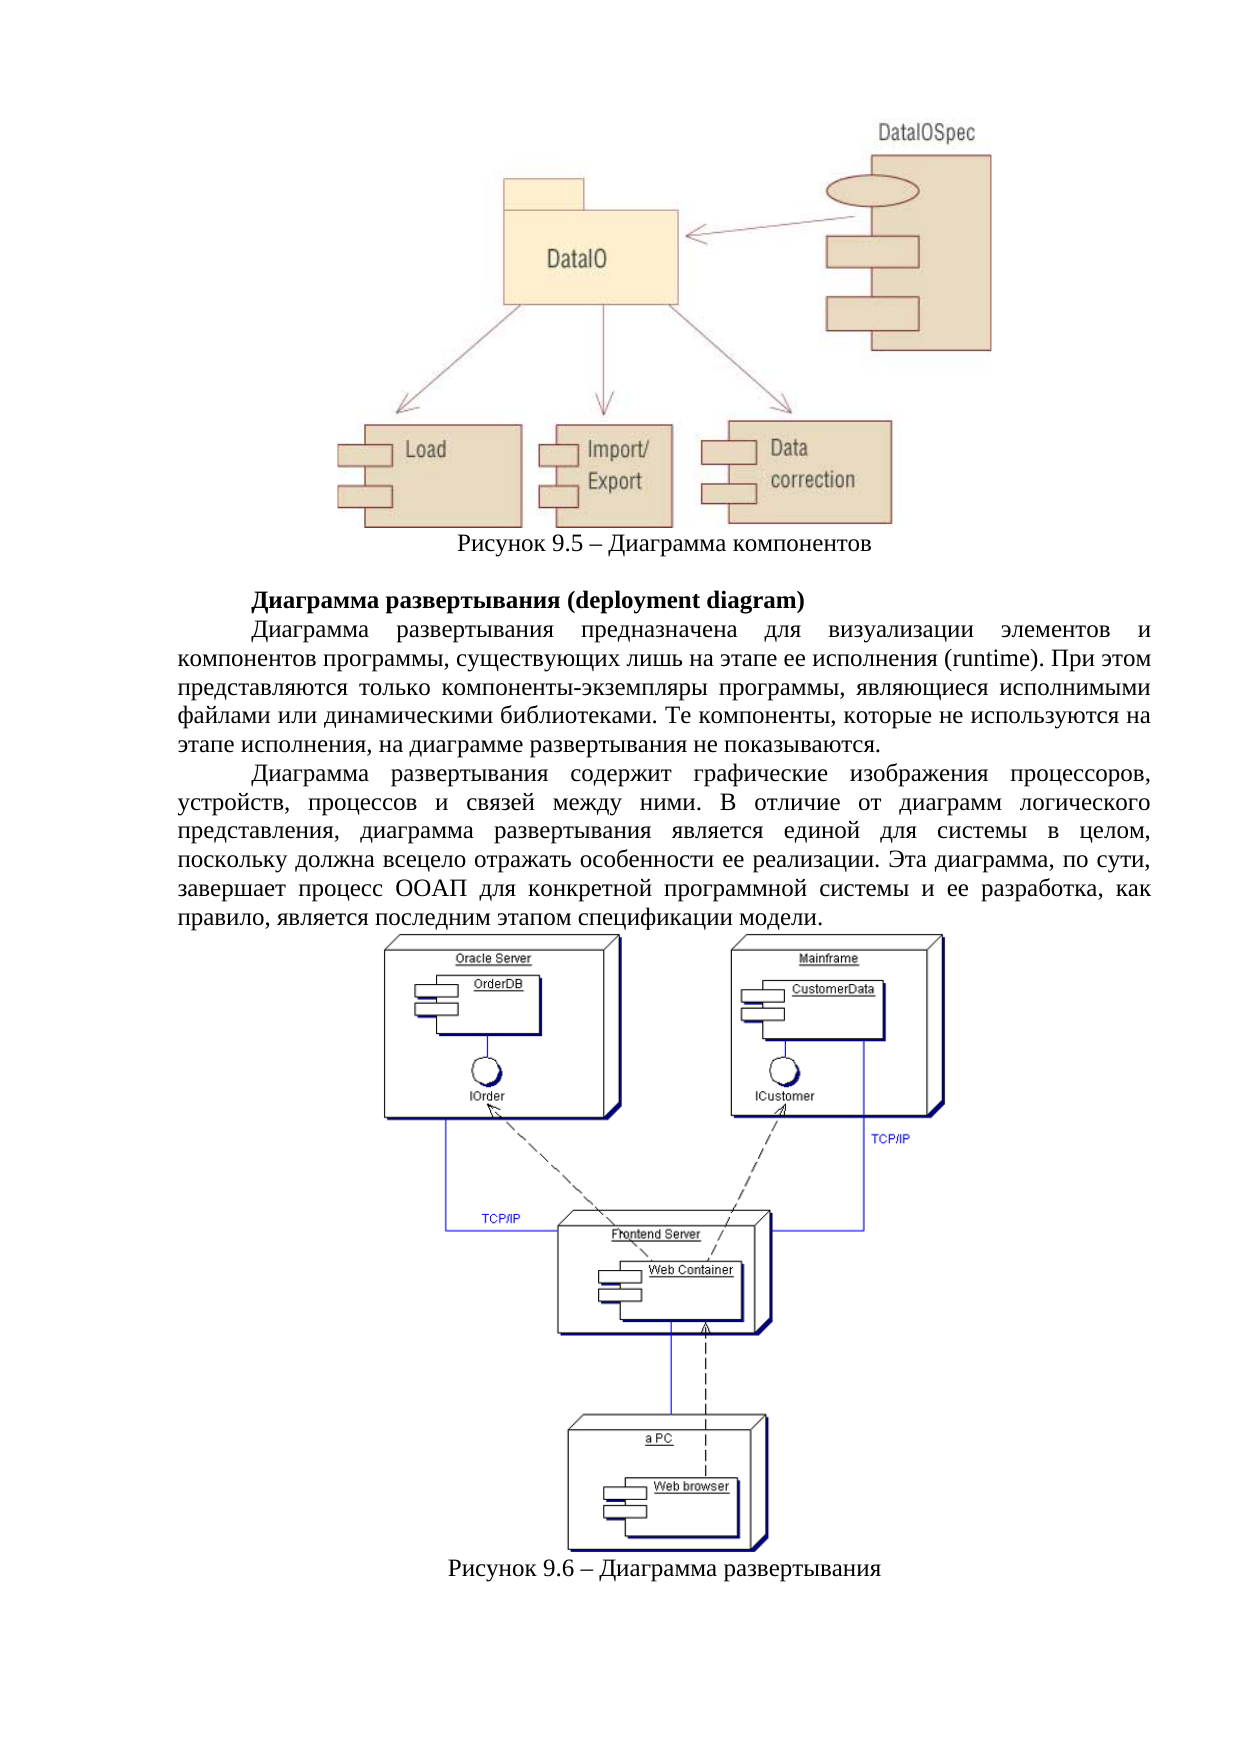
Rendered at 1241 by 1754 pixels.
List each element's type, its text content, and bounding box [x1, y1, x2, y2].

picture [337, 118, 992, 528]
picture [381, 930, 948, 1554]
text Рисунок 9.5 – Диаграмма компонентов [177, 528, 1152, 557]
text Диаграмма развертывания содержит графические изображения процессоров, устройств, процессов и связей между ними. В отличие от диаграмм логического представления, диаграмма развертывания является единой для системы в целом, поскольку должна всецело отражать особенности ее реализации. Эта диаграмма, по сути, завершает процесс ООАП для конкретной программной системы и ее разработка, как правило, является последним этапом спецификации модели. [177, 758, 1152, 930]
text Рисунок 9.6 – Диаграмма развертывания [177, 1553, 1152, 1582]
text Диаграмма развертывания (deployment diagram) [177, 585, 1152, 614]
text Диаграмма развертывания предназначена для визуализации элементов и компонентов программы, существующих лишь на этапе ее исполнения (runtime). При этом представляются только компоненты-экземпляры программы, являющиеся исполнимыми файлами или динамическими библиотеками. Те компоненты, которые не используются на этапе исполнения, на диаграмме развертывания не показываются. [177, 614, 1152, 758]
